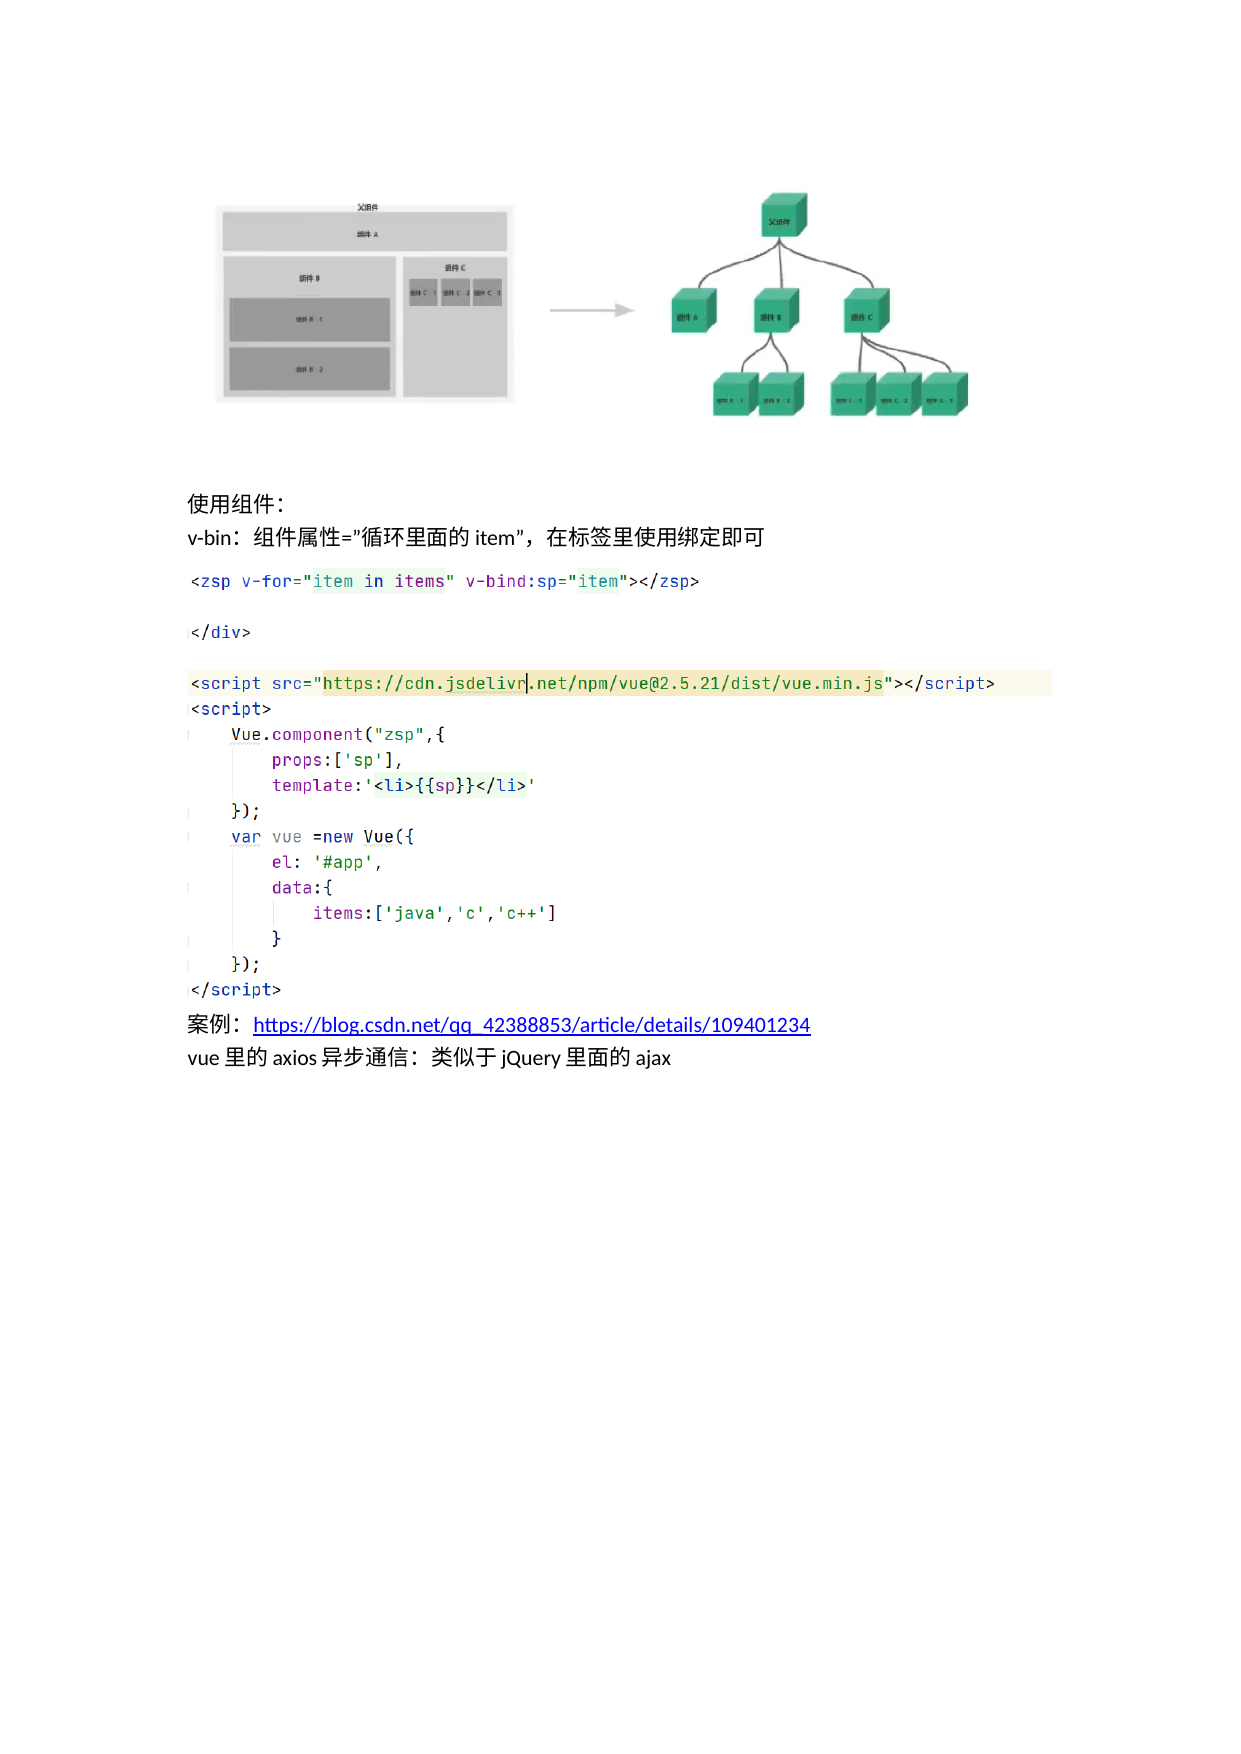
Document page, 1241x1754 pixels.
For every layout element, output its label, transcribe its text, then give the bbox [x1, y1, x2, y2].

picture [187, 552, 1052, 1001]
picture [187, 162, 1052, 462]
text v-bin：组件属性=”循环里面的item”，在标签里使用绑定即可 [187, 519, 1053, 552]
text 案例：https://blog.csdn.net/qq_42388853/article/details/109401234 [187, 1007, 1053, 1039]
text 使用组件： [187, 487, 1053, 519]
text vue里的axios异步通信：类似于jQuery里面的ajax [187, 1039, 1053, 1072]
